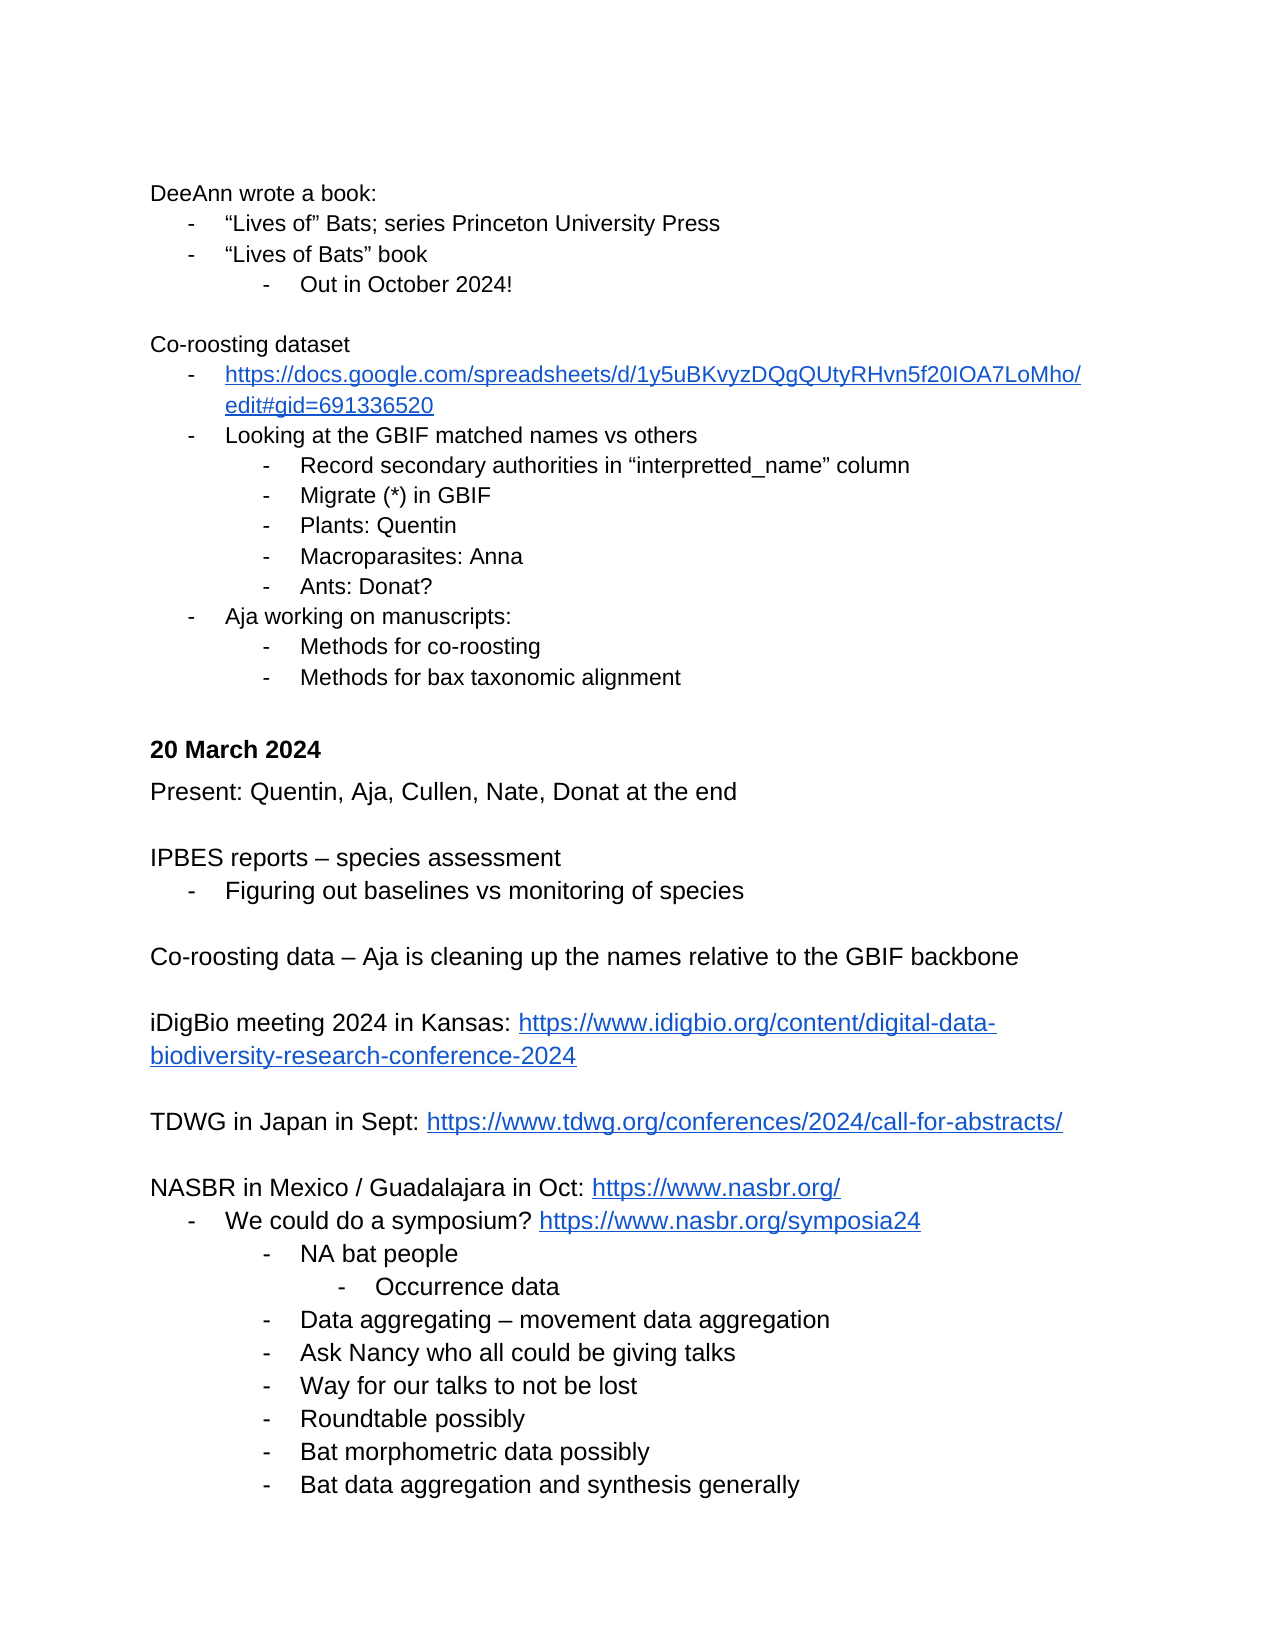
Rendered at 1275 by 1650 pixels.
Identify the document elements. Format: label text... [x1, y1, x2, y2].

text Co-roosting dataset [150, 331, 1125, 358]
list Bat morphometric data possibly [262, 1437, 1125, 1466]
list Occurrence data [337, 1272, 1125, 1301]
list Roundtable possibly [262, 1404, 1125, 1433]
list Ants: Donat? [262, 573, 1125, 599]
text NASBR in Mexico / Guadalajara in Oct: https://www.nasbr.org/ [150, 1173, 1125, 1202]
text IPBES reports – species assessment [150, 843, 1125, 871]
list Migrate (*) in GBIF [262, 482, 1125, 509]
subtitle 20 March 2024 [150, 735, 1125, 764]
list Methods for co-roosting [262, 633, 1125, 660]
list Out in October 2024! [262, 271, 1125, 297]
list “Lives of” Bats; series Princeton University Press [187, 210, 1125, 237]
list Ask Nancy who all could be giving talks [262, 1338, 1125, 1367]
list Macroparasites: Anna [262, 543, 1125, 569]
list “Lives of Bats” book [187, 241, 1125, 267]
list Data aggregating – movement data aggregation [262, 1305, 1125, 1334]
text iDigBio meeting 2024 in Kansas: https://www.idigbio.org/content/digital-data-biodiversity-research-conference-2024 [150, 1008, 1125, 1069]
list Figuring out baselines vs monitoring of species [187, 876, 1125, 904]
list Aja working on manuscripts: [187, 603, 1125, 629]
list Bat data aggregation and synthesis generally [262, 1470, 1125, 1499]
text TDWG in Japan in Sept: https://www.tdwg.org/conferences/2024/call-for-abstracts/ [150, 1107, 1125, 1136]
list Way for our talks to not be lost [262, 1371, 1125, 1400]
list Methods for bax taxonomic alignment [262, 663, 1125, 690]
list Record secondary authorities in “interpretted_name” column [262, 452, 1125, 478]
text Present: Quentin, Aja, Cullen, Nate, Donat at the end [150, 777, 1125, 805]
list Looking at the GBIF matched names vs others [187, 422, 1125, 448]
list NA bat people [262, 1239, 1125, 1268]
list We could do a symposium? https://www.nasbr.org/symposia24 [187, 1206, 1125, 1235]
list Plants: Quentin [262, 512, 1125, 539]
text DeeAnn wrote a book: [150, 180, 1125, 207]
text Co-roosting data – Aja is cleaning up the names relative to the GBIF backbone [150, 942, 1125, 971]
list https://docs.google.com/spreadsheets/d/1y5uBKvyzDQgQUtyRHvn5f20IOA7LoMho/edit#gid=691336520 [187, 361, 1125, 418]
